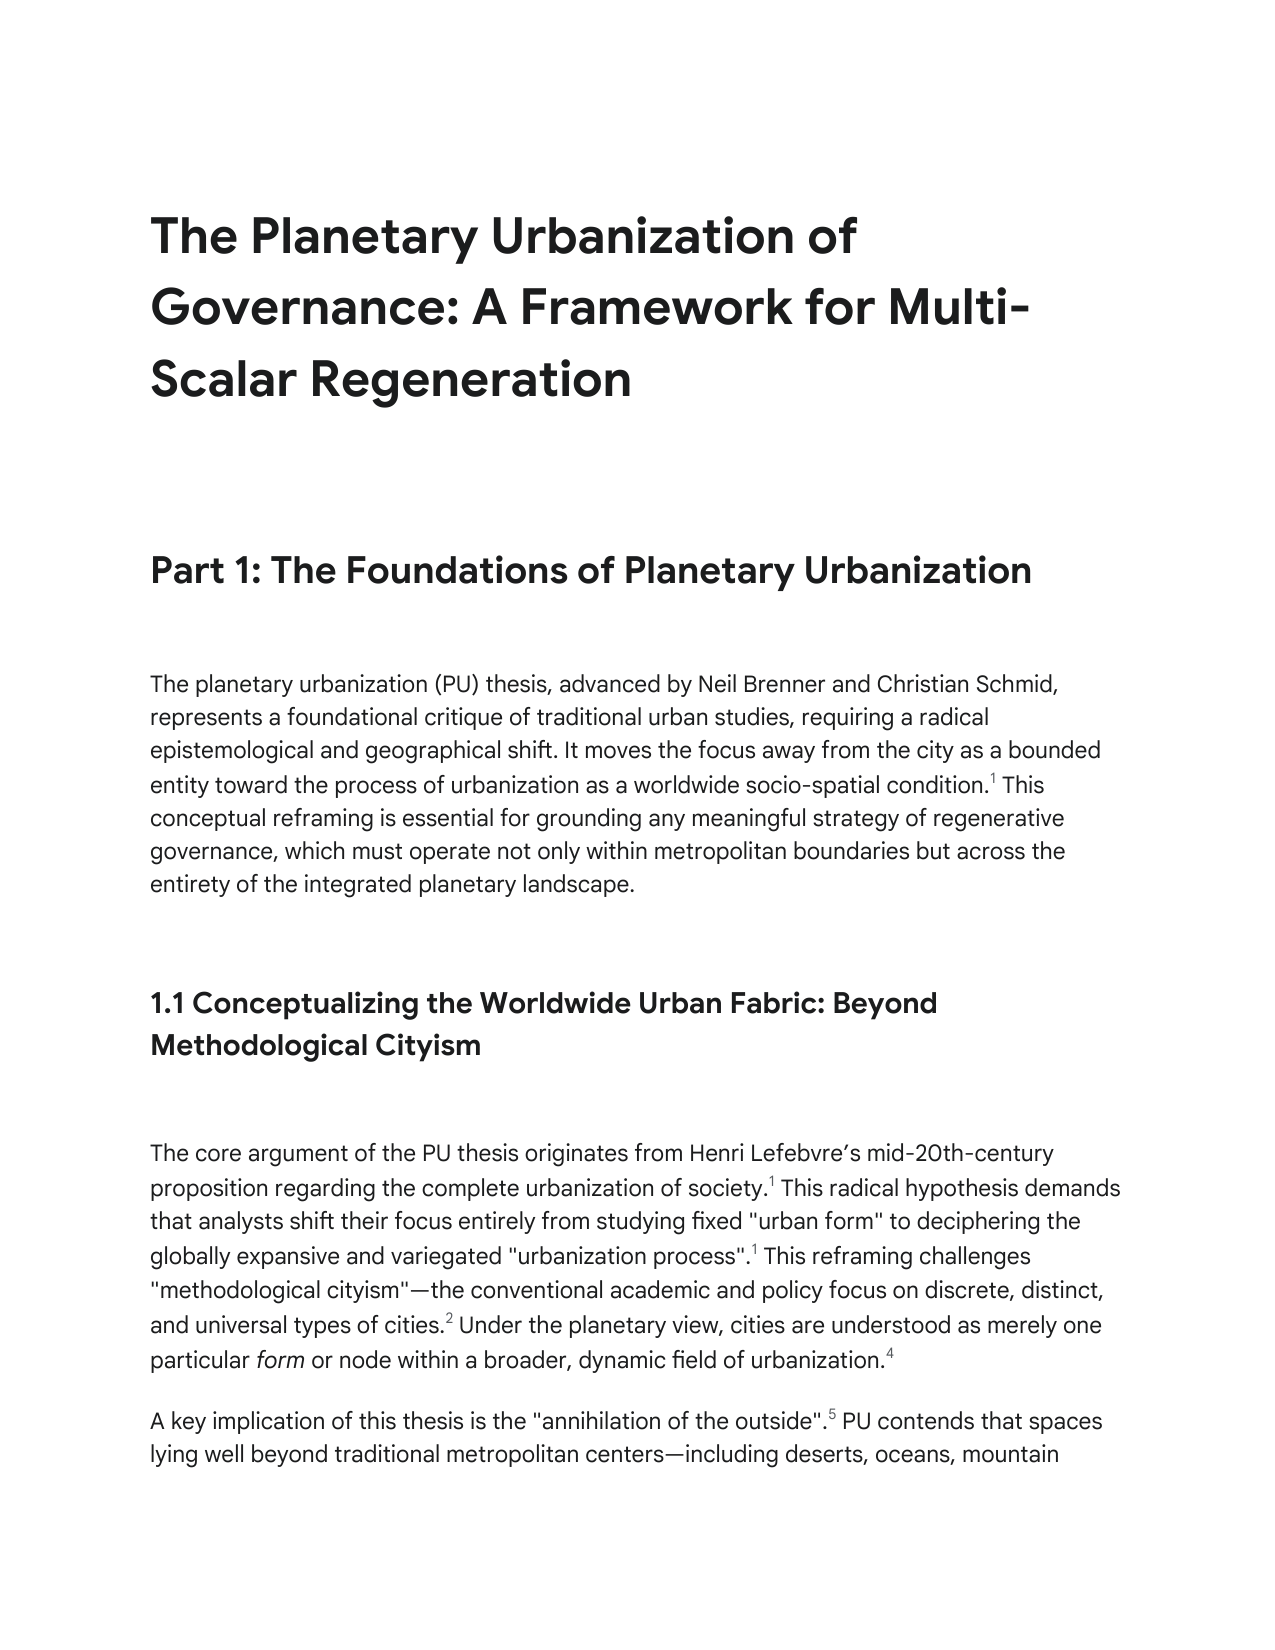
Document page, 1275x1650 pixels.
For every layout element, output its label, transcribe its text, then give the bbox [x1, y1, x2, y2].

text The planetary urbanization (PU) thesis, advanced by Neil Brenner and Christian Schmid, represents a foundational critique of traditional urban studies, requiring a radical epistemological and geographical shift. It moves the focus away from the city as a bounded entity toward the process of urbanization as a worldwide socio-spatial condition.1 This conceptual reframing is essential for grounding any meaningful strategy of regenerative governance, which must operate not only within metropolitan boundaries but across the entirety of the integrated planetary landscape. [150, 671, 1125, 899]
subtitle The Planetary Urbanization of Governance: A Framework for Multi-Scalar Regeneration [150, 205, 1125, 410]
text The core argument of the PU thesis originates from Henri Lefebvre’s mid-20th-century proposition regarding the complete urbanization of society.1 This radical hypothesis demands that analysts shift their focus entirely from studying fixed "urban form" to deciphering the globally expansive and variegated "urbanization process".1 This reframing challenges "methodological cityism"—the conventional academic and policy focus on discrete, distinct, and universal types of cities.2 Under the planetary view, cities are understood as merely one particular form or node within a broader, dynamic field of urbanization.4 [150, 1139, 1125, 1376]
subtitle 1.1 Conceptualizing the Worldwide Urban Fabric: Beyond Methodological Cityism [150, 985, 1125, 1064]
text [150, 1405, 1125, 1469]
subtitle Part 1: The Foundations of Planetary Urbanization [150, 547, 1125, 594]
